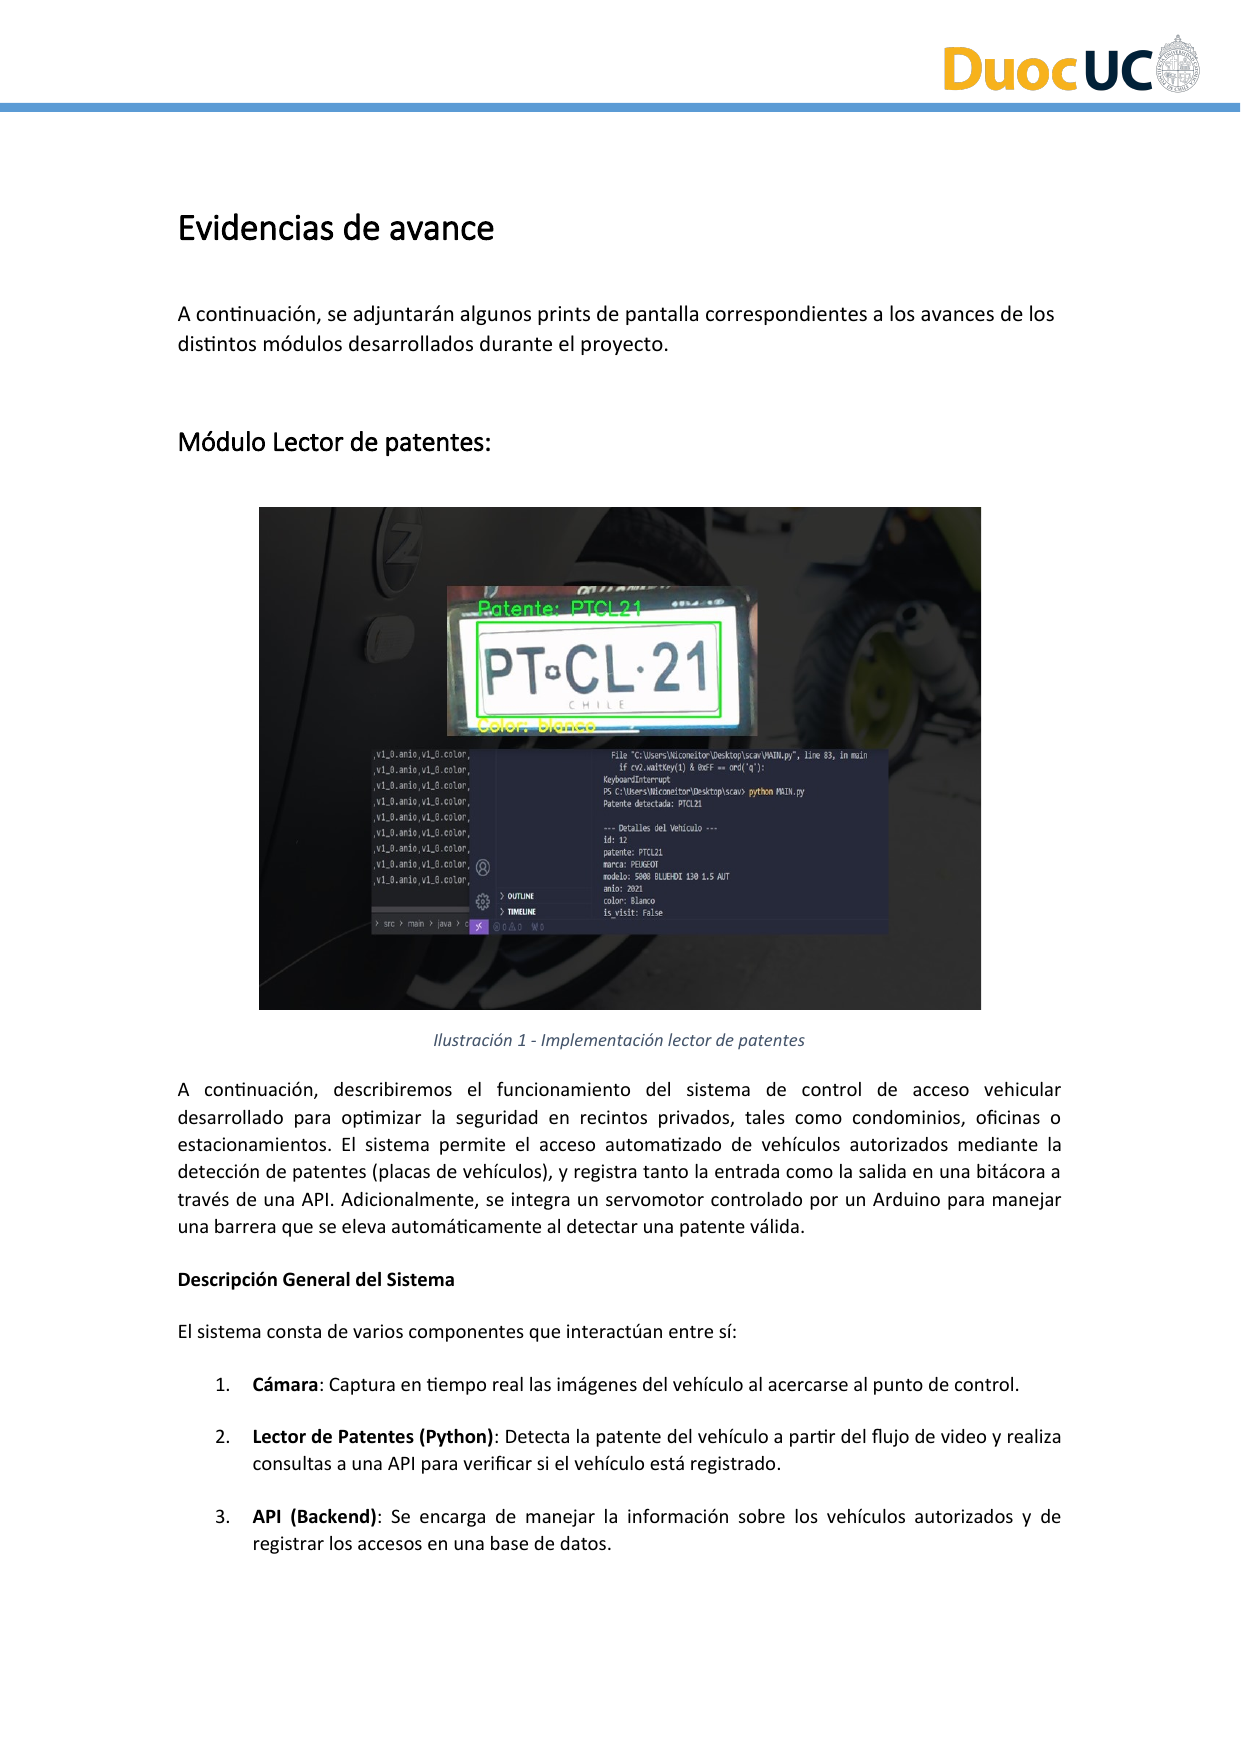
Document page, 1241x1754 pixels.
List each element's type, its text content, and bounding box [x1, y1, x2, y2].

text El sistema consta de varios componentes que interactúan entre sí: [177, 1318, 1063, 1344]
subtitle Evidencias de avance [177, 203, 1063, 249]
picture [941, 31, 1203, 96]
subtitle Módulo Lector de patentes: [177, 423, 1063, 457]
picture [259, 507, 982, 1010]
text A continuación, describiremos el funcionamiento del sistema de control de acceso vehicular desarrollado para optimizar la seguridad en recintos privados, tales como condominios, oficinas o estacionamientos. El sistema permite el acceso automatizado de vehículos autorizados mediante la detección de patentes (placas de vehículos), y registra tanto la entrada como la salida en una bitácora a través de una API. Adicionalmente, se integra un servomotor controlado por un Arduino para manejar una barrera que se eleva automáticamente al detectar una patente válida. [177, 1077, 1063, 1239]
text Ilustración - Implementación lector de patentes [177, 1029, 1063, 1052]
text A continuación, se adjuntarán algunos prints de pantalla correspondientes a los avances de los distintos módulos desarrollados durante el proyecto. [177, 299, 1063, 357]
list Lector de Patentes (Python): Detecta la patente del vehículo a partir del flujo de video y realiza consultas a una API para verificar si el vehículo está registrado. [215, 1423, 1063, 1476]
text Descripción General del Sistema [177, 1266, 1063, 1291]
list Cámara: Captura en tiempo real las imágenes del vehículo al acercarse al punto de control. [215, 1371, 1063, 1396]
list API (Backend): Se encarga de manejar la información sobre los vehículos autorizados y de registrar los accesos en una base de datos. [215, 1503, 1063, 1556]
